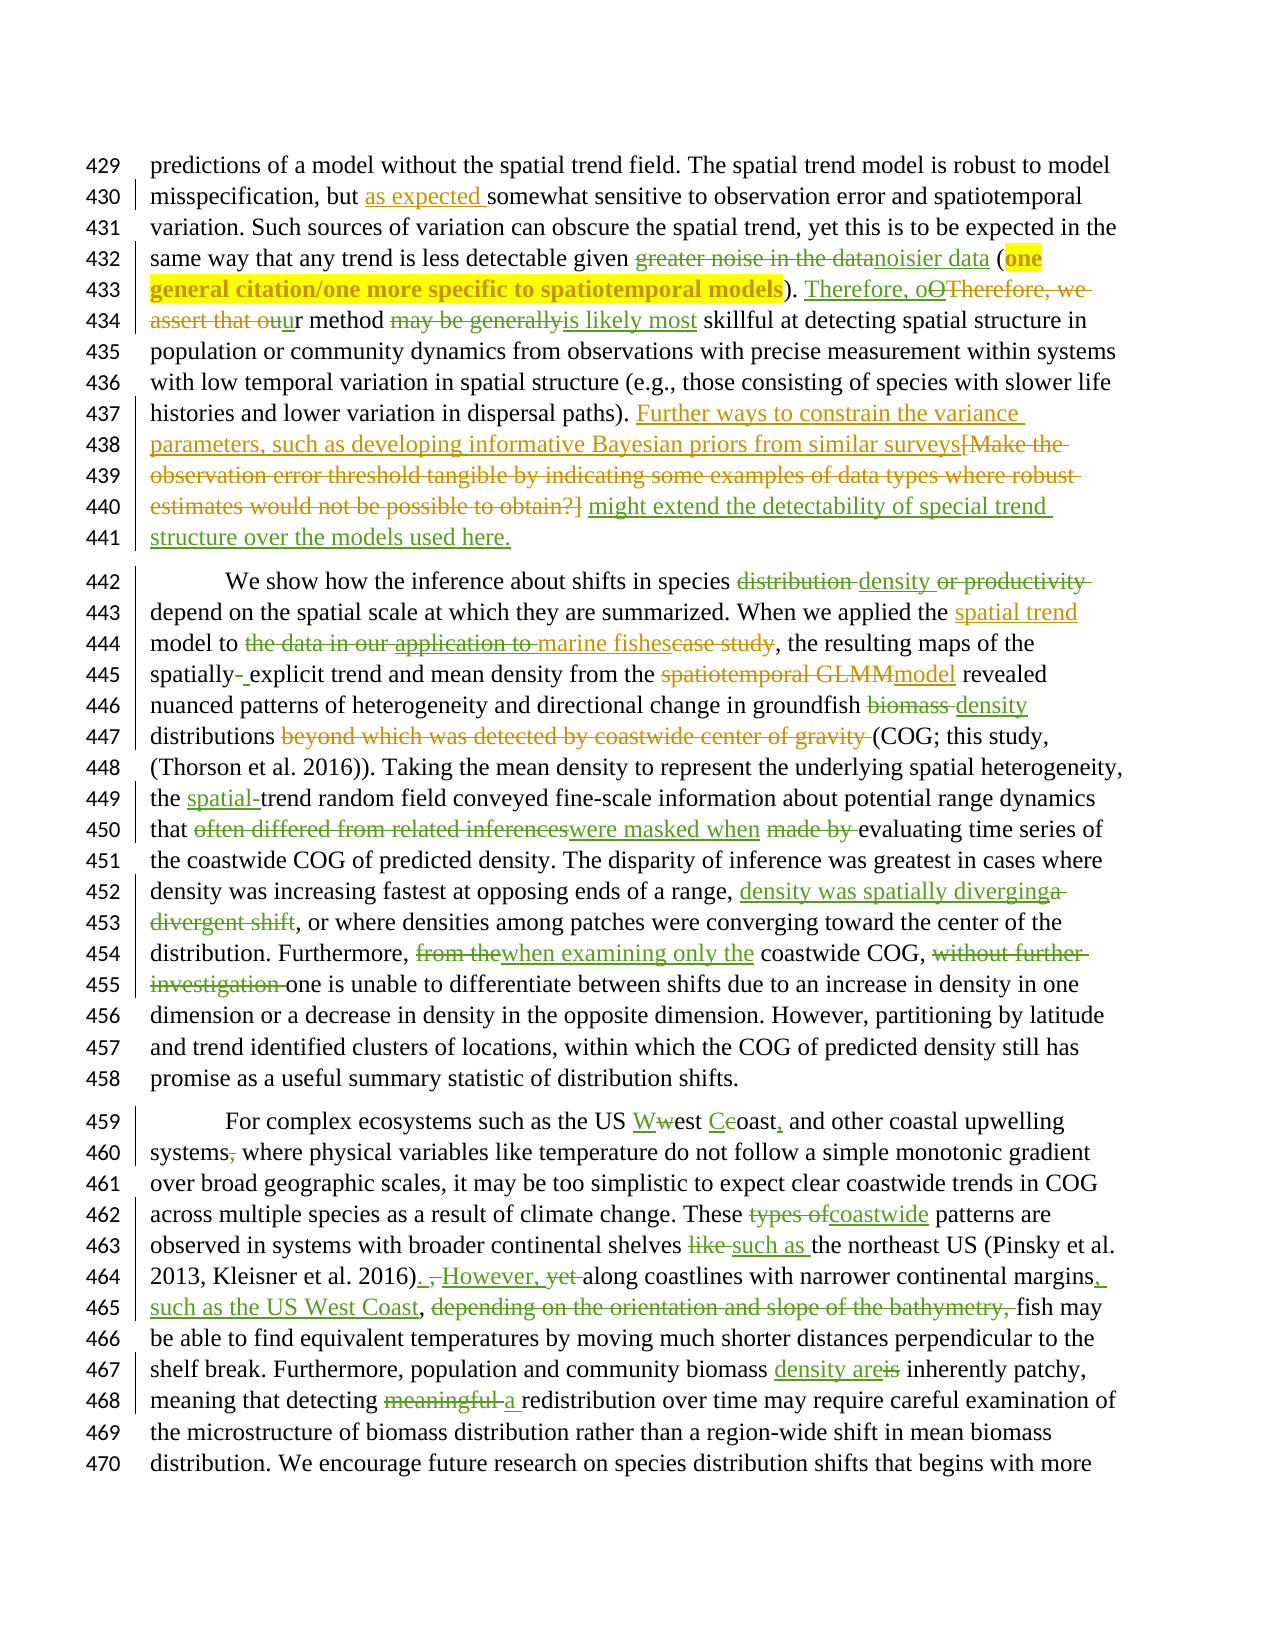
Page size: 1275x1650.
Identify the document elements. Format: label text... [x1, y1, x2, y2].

text We show how the inference about shifts in species depend on the spatial scale at which they are summarized. When we applied the model to , the resulting maps of the spatiallyexplicit trend and mean density from the revealed nuanced patterns of heterogeneity and directional change in groundfish distributions (COG; this study, (Thorson et al. 2016)). Taking the mean density to represent the underlying spatial heterogeneity, the trend random field conveyed fine-scale information about potential range dynamics that evaluating time series of the coastwide COG of predicted density. The disparity of inference was greatest in cases where density was increasing fastest at opposing ends of a range, , or where densities among patches were converging toward the center of the distribution. Furthermore, coastwide COG, one is unable to differentiate between shifts due to an increase in density in one dimension or a decrease in density in the opposite dimension. However, partitioning by latitude and trend identified clusters of locations, within which the COG of predicted density still has promise as a useful summary statistic of distribution shifts. [150, 566, 1125, 1091]
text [150, 150, 1125, 551]
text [150, 1106, 1125, 1476]
